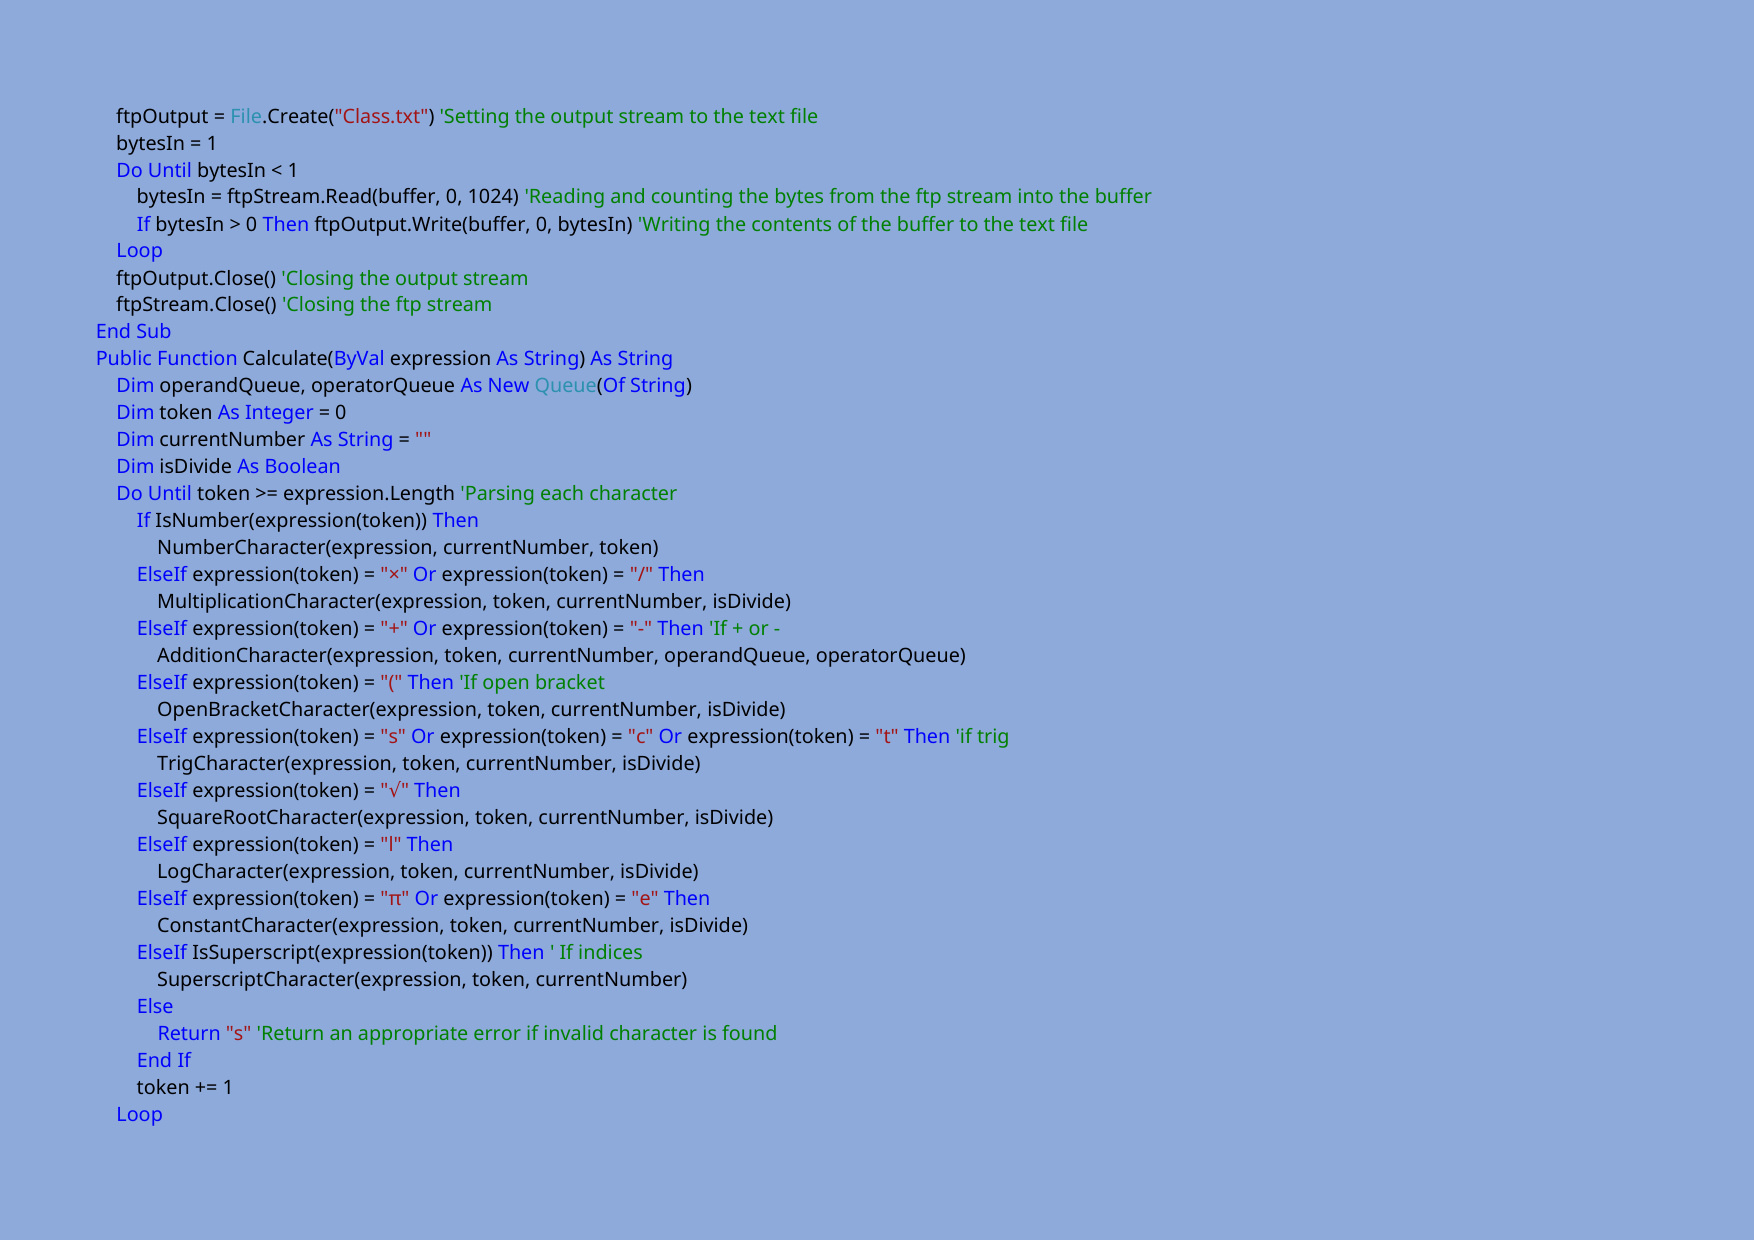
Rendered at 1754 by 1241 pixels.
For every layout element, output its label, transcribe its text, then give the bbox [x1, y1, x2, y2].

text ftpOutput.Close() 'Closing the output stream [75, 264, 1679, 291]
text ElseIf expression(token) = "l" Then [75, 830, 1679, 857]
text Dim operandQueue, operatorQueue As New Queue(Of String) [75, 372, 1679, 399]
text ElseIf expression(token) = "s" Or expression(token) = "c" Or expression(token) = "t" Then 'if trig [75, 722, 1679, 749]
text Dim currentNumber As String = "" [75, 426, 1679, 453]
text bytesIn = 1 [75, 129, 1679, 156]
text ftpOutput = File.Create("Class.txt") 'Setting the output stream to the text file [75, 102, 1679, 129]
text Return "s" 'Return an appropriate error if invalid character is found [75, 1019, 1679, 1046]
text ElseIf IsSuperscript(expression(token)) Then ' If indices [75, 938, 1679, 965]
text If bytesIn > 0 Then ftpOutput.Write(buffer, 0, bytesIn) 'Writing the contents of the buffer to the text file [75, 210, 1679, 237]
text AdditionCharacter(expression, token, currentNumber, operandQueue, operatorQueue) [75, 641, 1679, 668]
text ftpStream.Close() 'Closing the ftp stream [75, 291, 1679, 318]
text Dim token As Integer = 0 [75, 399, 1679, 426]
text ElseIf expression(token) = "(" Then 'If open bracket [75, 668, 1679, 695]
text Dim isDivide As Boolean [75, 453, 1679, 479]
text Do Until bytesIn < 1 [75, 156, 1679, 183]
text Loop [75, 237, 1679, 264]
text ElseIf expression(token) = "π" Or expression(token) = "e" Then [75, 884, 1679, 911]
text End Sub [75, 318, 1679, 345]
text token += 1 [75, 1073, 1679, 1100]
text bytesIn = ftpStream.Read(buffer, 0, 1024) 'Reading and counting the bytes from the ftp stream into the buffer [75, 183, 1679, 210]
text LogCharacter(expression, token, currentNumber, isDivide) [75, 857, 1679, 884]
text ElseIf expression(token) = "+" Or expression(token) = "-" Then 'If + or - [75, 614, 1679, 641]
text ConstantCharacter(expression, token, currentNumber, isDivide) [75, 911, 1679, 938]
text SquareRootCharacter(expression, token, currentNumber, isDivide) [75, 803, 1679, 830]
text Loop [75, 1100, 1679, 1127]
text End If [75, 1046, 1679, 1073]
text Do Until token >= expression.Length 'Parsing each character [75, 479, 1679, 507]
text TrigCharacter(expression, token, currentNumber, isDivide) [75, 749, 1679, 776]
text OpenBracketCharacter(expression, token, currentNumber, isDivide) [75, 695, 1679, 722]
text MultiplicationCharacter(expression, token, currentNumber, isDivide) [75, 587, 1679, 614]
text Public Function Calculate(ByVal expression As String) As String [75, 345, 1679, 372]
text If IsNumber(expression(token)) Then [75, 507, 1679, 533]
text SuperscriptCharacter(expression, token, currentNumber) [75, 965, 1679, 992]
text ElseIf expression(token) = "√" Then [75, 776, 1679, 803]
text Else [75, 992, 1679, 1019]
text ElseIf expression(token) = "×" Or expression(token) = "/" Then [75, 561, 1679, 587]
text NumberCharacter(expression, currentNumber, token) [75, 533, 1679, 561]
